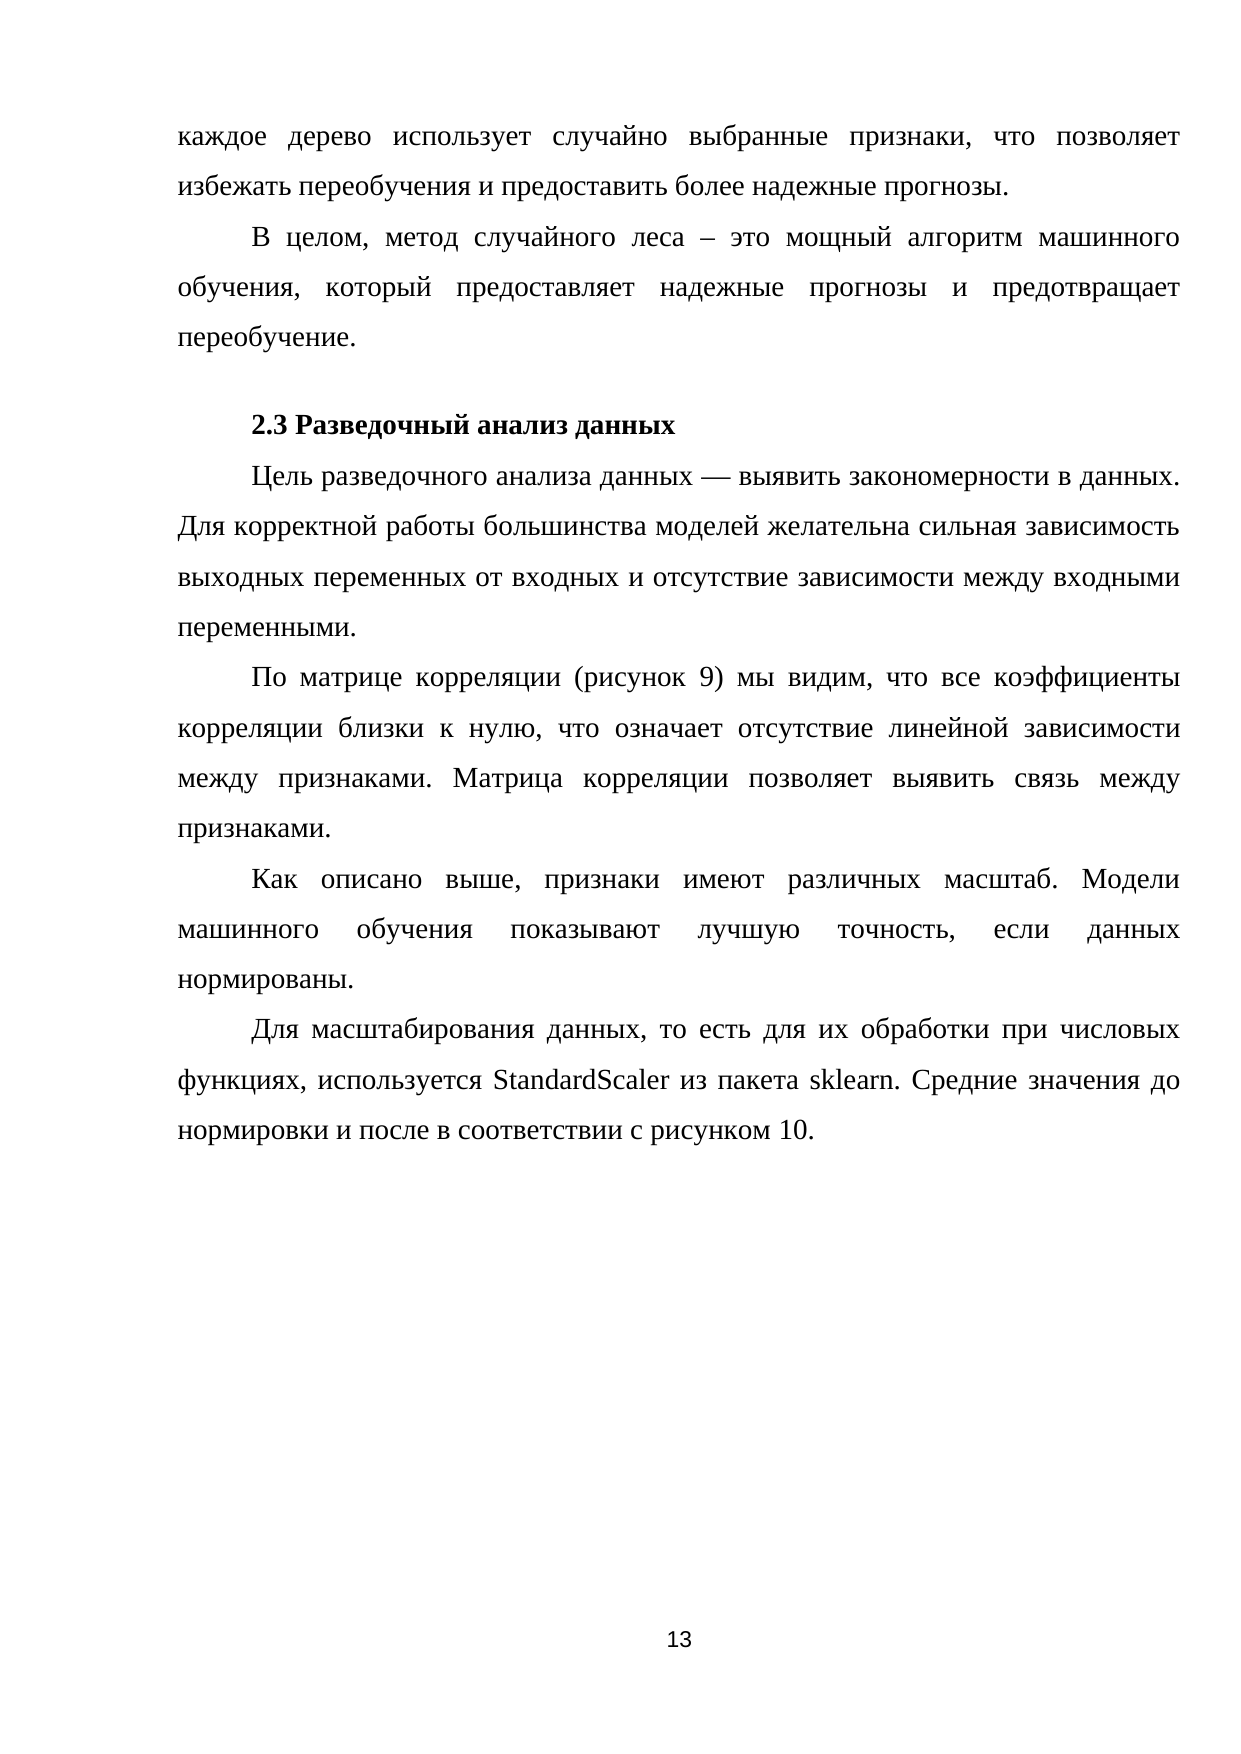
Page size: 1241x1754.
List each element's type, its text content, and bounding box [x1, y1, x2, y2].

text Как описано выше, признаки имеют различных масштаб. Модели машинного обучения показывают лучшую точность, если данных нормированы. [177, 861, 1181, 995]
text Для масштабирования данных, то есть для их обработки при числовых функциях, используется StandardScaler из пакета sklearn. Средние значения до нормировки и после в соответствии с рисунком 10. [177, 1012, 1181, 1146]
text В целом, метод случайного леса – это мощный алгоритм машинного обучения, который предоставляет надежные прогнозы и предотвращает переобучение. [177, 219, 1181, 353]
text По матрице корреляции (рисунок 9) мы видим, что все коэффициенты корреляции близки к нулю, что означает отсутствие линейной зависимости между признаками. Матрица корреляции позволяет выявить связь между признаками. [177, 659, 1181, 844]
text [177, 118, 1181, 202]
text Цель разведочного анализа данных — выявить закономерности в данных. Для корректной работы большинства моделей желательна сильная зависимость выходных переменных от входных и отсутствие зависимости между входными переменными. [177, 458, 1181, 643]
subtitle 2.3 Разведочный анализ данных [177, 407, 1181, 441]
